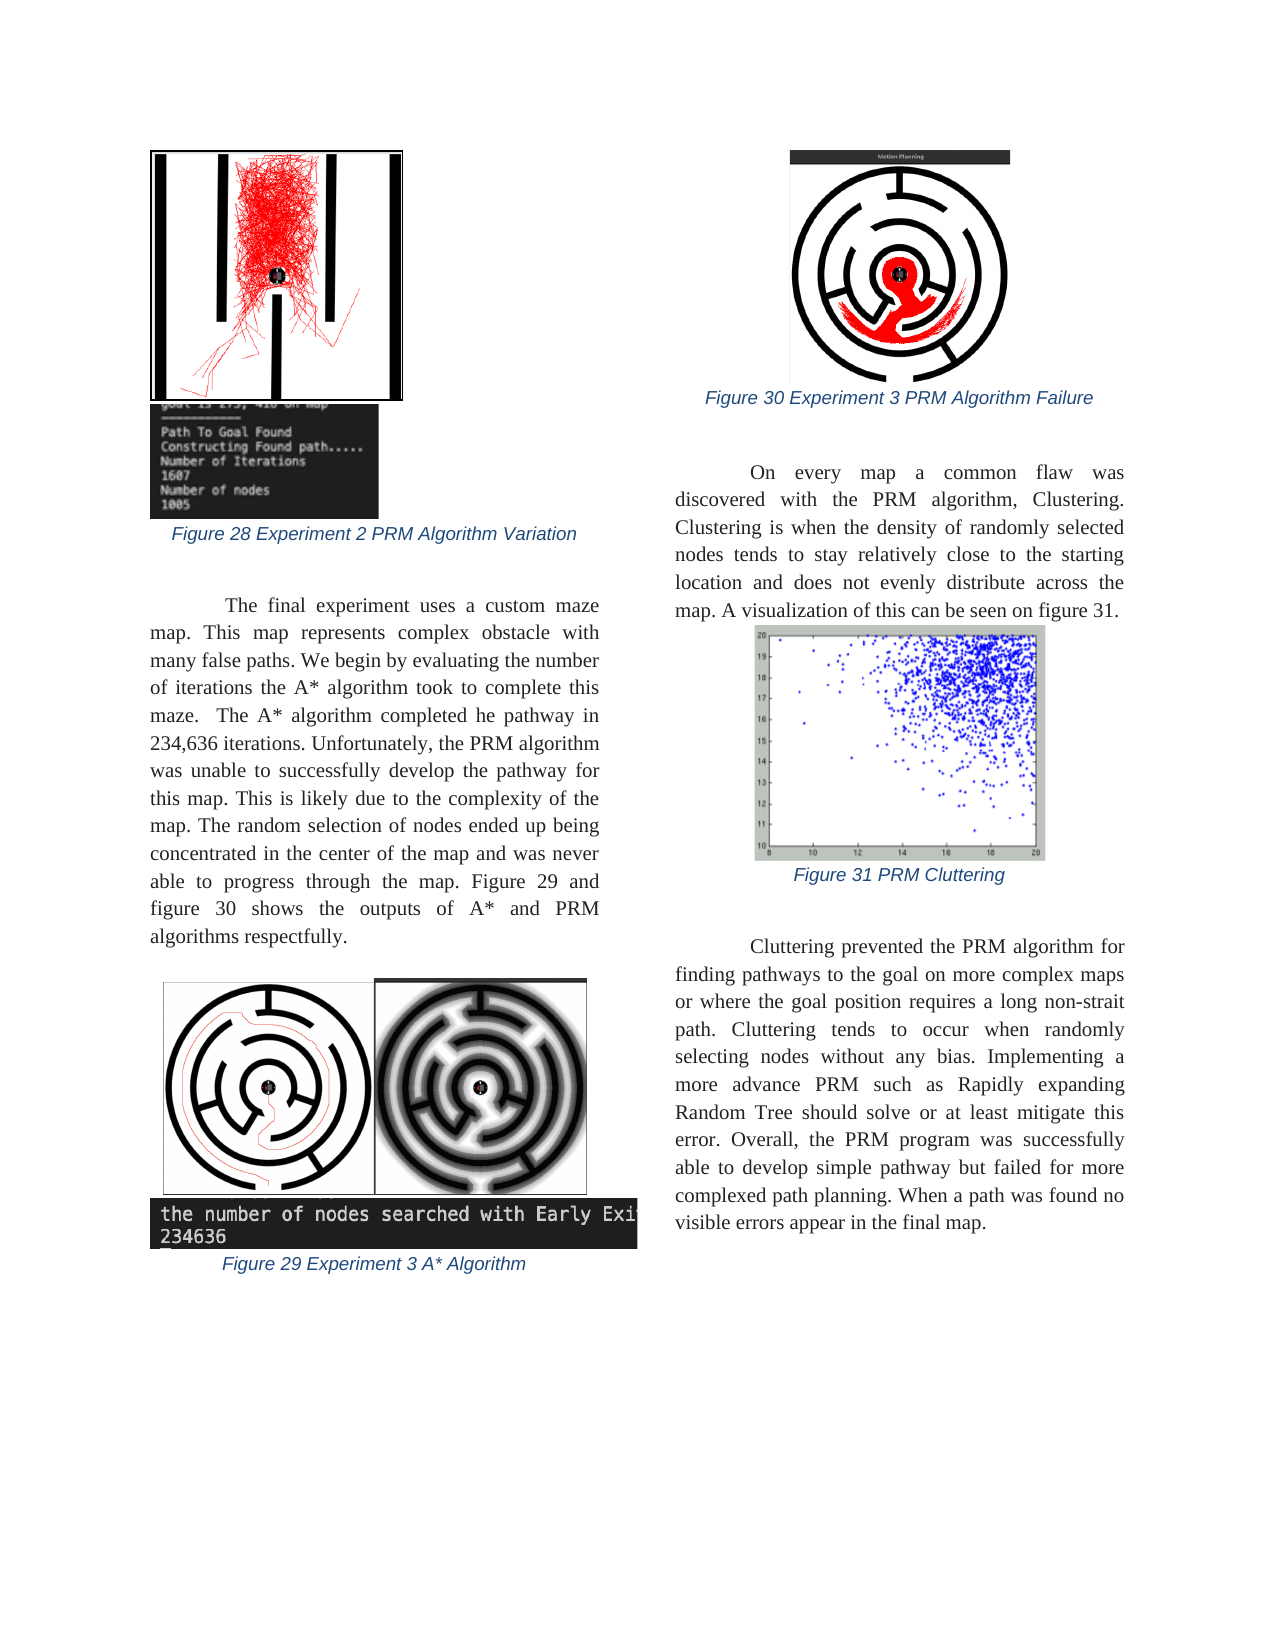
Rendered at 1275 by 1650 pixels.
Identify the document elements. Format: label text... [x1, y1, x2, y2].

text Figure 28 Experiment 2 PRM Algorithm Variation [150, 522, 600, 544]
picture [754, 625, 1046, 861]
picture [789, 150, 1011, 384]
text The final experiment uses a custom maze map. This map represents complex obstacle with many false paths. We begin by evaluating the number of iterations the A* algorithm took to complete this maze. The A* algorithm completed he pathway in 234,636 iterations. Unfortunately, the PRM algorithm was unable to successfully develop the pathway for this map. This is likely due to the complexity of the map. The random selection of nodes ended up being concentrated in the center of the map and was never able to progress through the map. Figure 29 and figure 30 shows the outputs of A* and PRM algorithms respectfully. [150, 592, 600, 948]
picture [150, 1198, 638, 1249]
text On every map a common flaw was discovered with the PRM algorithm, Clustering. Clustering is when the density of randomly selected nodes tends to stay relatively close to the starting location and does not evenly distribute across the map. A visualization of this can be seen on figure 31. [675, 459, 1125, 622]
text Cluttering prevented the PRM algorithm for finding pathways to the goal on more complex maps or where the goal position requires a long non-strait path. Cluttering tends to occur when randomly selecting nodes without any bias. Implementing a more advance PRM such as Rapidly expanding Random Tree should solve or at least mitigate this error. Overall, the PRM program was successfully able to develop simple pathway but failed for more complexed path planning. When a path was found no visible errors appear in the final map. [675, 934, 1125, 1234]
picture [163, 978, 587, 1195]
text Figure 31 PRM Cluttering [675, 864, 1125, 886]
text Figure 29 Experiment 3 A* Algorithm [150, 1253, 600, 1274]
picture [152, 152, 402, 399]
text Figure 30 Experiment 3 PRM Algorithm Failure [675, 387, 1125, 408]
picture [150, 404, 379, 519]
